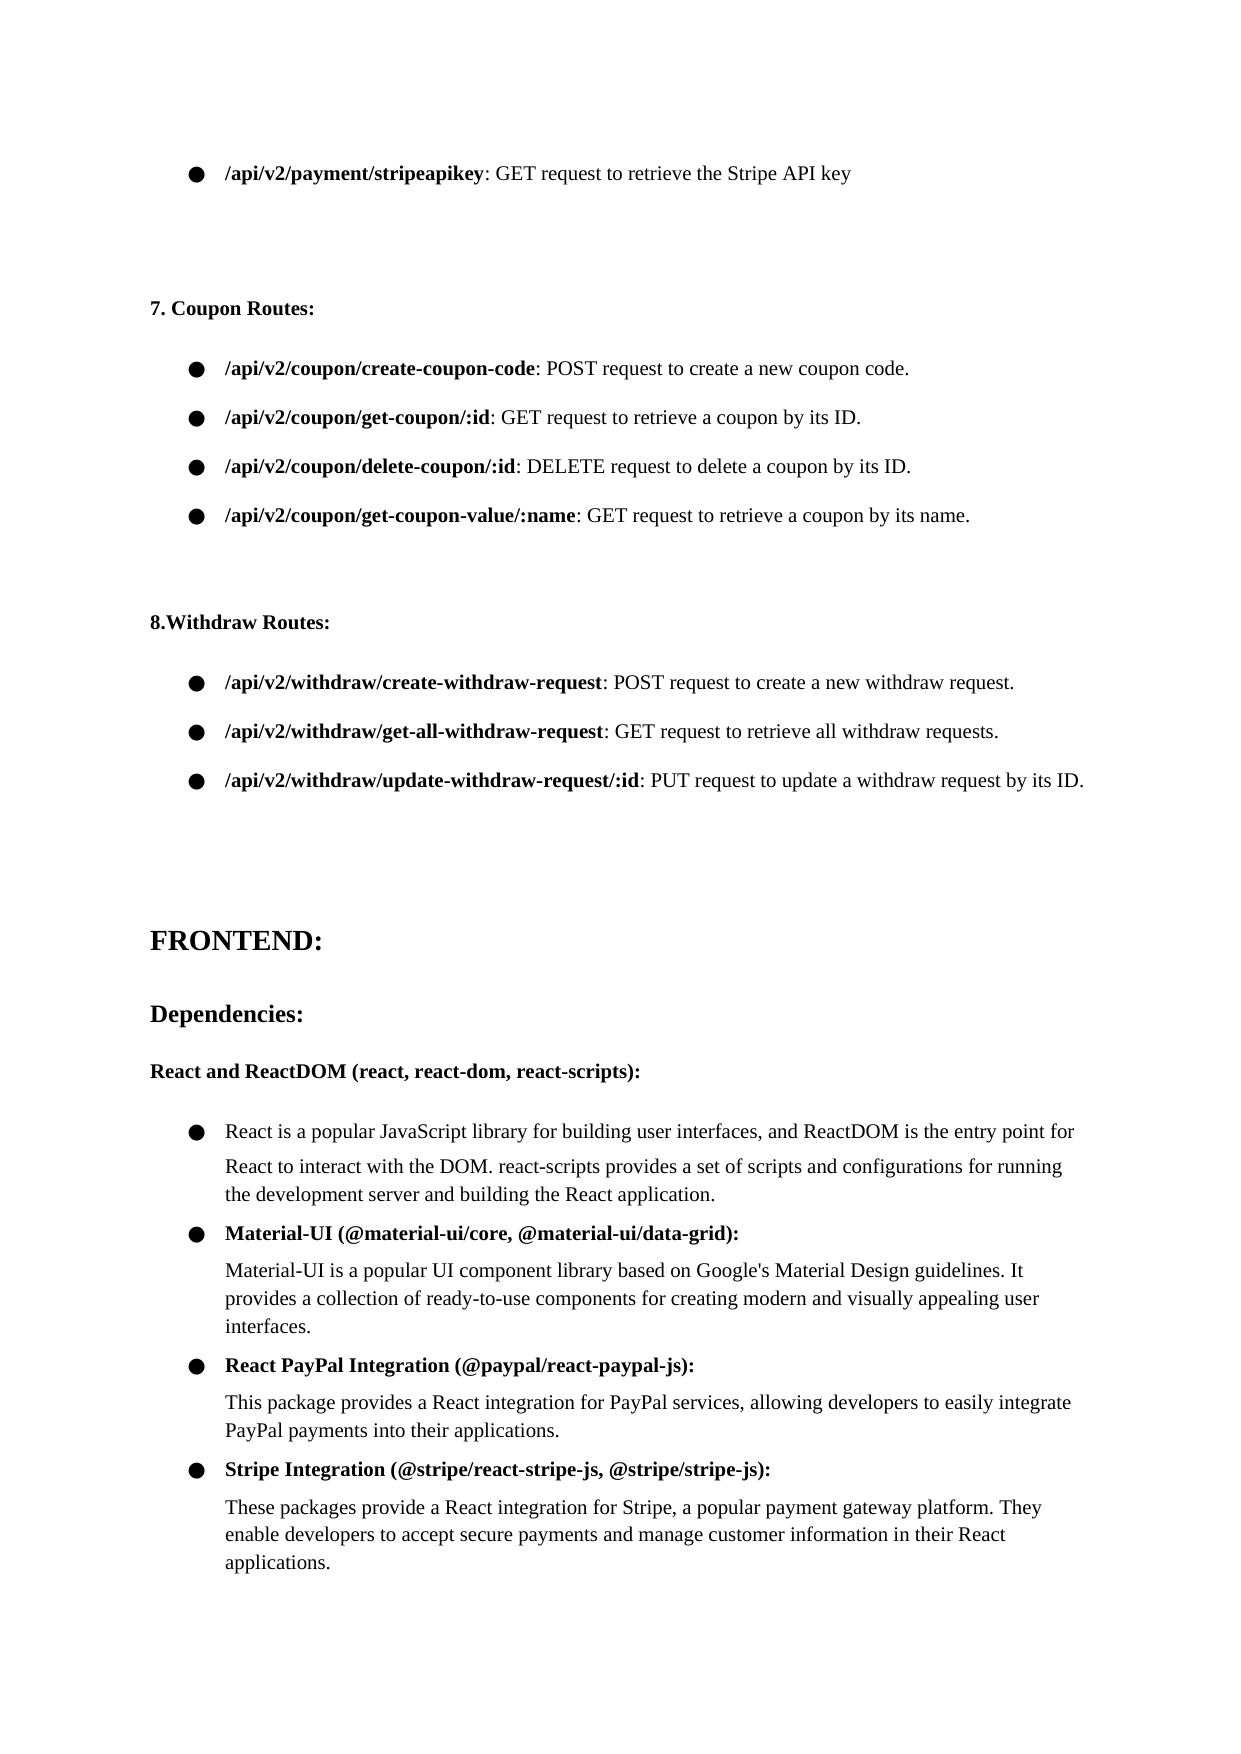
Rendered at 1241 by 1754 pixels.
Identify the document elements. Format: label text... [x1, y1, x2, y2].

text Material-UI is a popular UI component library based on Google's Material Design guidelines. It provides a collection of ready-to-use components for creating modern and visually appealing user interfaces. [225, 1258, 1090, 1338]
text These packages provide a React integration for Stripe, a popular payment gateway platform. They enable developers to accept secure payments and manage customer information in their React applications. [225, 1494, 1090, 1574]
list /api/v2/coupon/get-coupon/:id: GET request to retrieve a coupon by its ID. [187, 393, 1090, 436]
list /api/v2/withdraw/create-withdraw-request: POST request to create a new withdraw request. [187, 658, 1090, 701]
list Stripe Integration (@stripe/react-stripe-js, @stripe/stripe-js): [187, 1446, 1090, 1488]
list /api/v2/withdraw/get-all-withdraw-request: GET request to retrieve all withdraw requests. [187, 707, 1090, 750]
list /api/v2/withdraw/update-withdraw-request/:id: PUT request to update a withdraw request by its ID. [187, 756, 1090, 799]
list /api/v2/coupon/get-coupon-value/:name: GET request to retrieve a coupon by its name. [187, 492, 1090, 534]
text 7. Coupon Routes: [150, 296, 1090, 320]
list /api/v2/payment/stripeapikey: GET request to retrieve the Stripe API key [187, 150, 1090, 193]
text This package provides a React integration for PayPal services, allowing developers to easily integrate PayPal payments into their applications. [225, 1390, 1090, 1442]
list React is a popular JavaScript library for building user interfaces, and ReactDOM is the entry point for React to interact with the DOM. react-scripts provides a set of scripts and configurations for running the development server and building the React application. [187, 1108, 1090, 1206]
list /api/v2/coupon/delete-coupon/:id: DELETE request to delete a coupon by its ID. [187, 442, 1090, 485]
list React PayPal Integration (@paypal/react-paypal-js): [187, 1341, 1090, 1384]
list /api/v2/coupon/create-coupon-code: POST request to create a new coupon code. [187, 344, 1090, 387]
list Material-UI (@material-ui/core, @material-ui/data-grid): [187, 1209, 1090, 1252]
text FRONTEND: Dependencies: React and ReactDOM (react, react-dom, react-scripts): [150, 923, 1090, 1083]
text 8.Withdraw Routes: [150, 610, 1090, 634]
